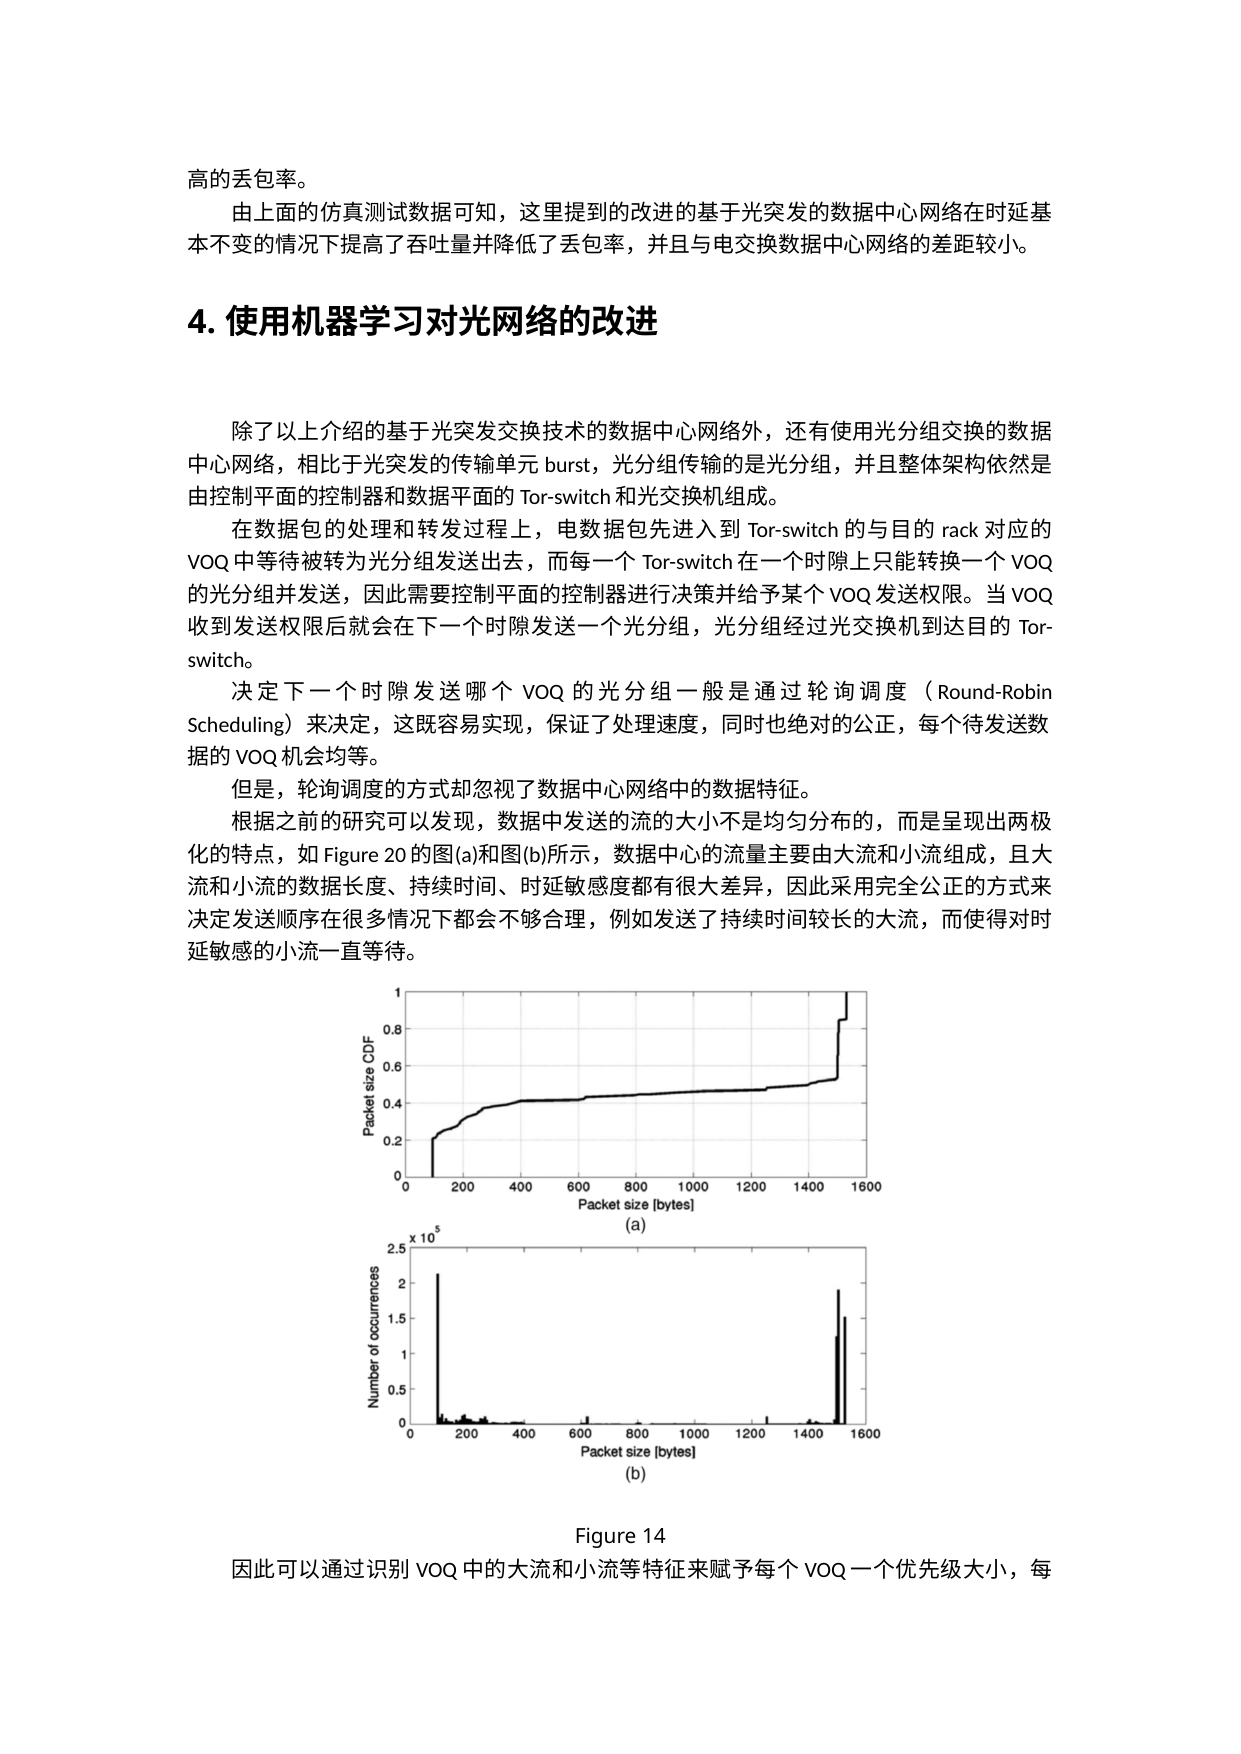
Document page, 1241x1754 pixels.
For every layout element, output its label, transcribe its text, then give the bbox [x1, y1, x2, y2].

text 根据之前的研究可以发现，数据中发送的流的大小不是均匀分布的，而是呈现出两极化的特点，如Figure 20的图(a)和图(b)所示，数据中心的流量主要由大流和小流组成，且大流和小流的数据长度、持续时间、时延敏感度都有很大差异，因此采用完全公正的方式来决定发送顺序在很多情况下都会不够合理，例如发送了持续时间较长的大流，而使得对时延敏感的小流一直等待。 [187, 804, 1053, 966]
text 但是，轮询调度的方式却忽视了数据中心网络中的数据特征。 [187, 771, 1053, 804]
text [187, 1551, 1053, 1584]
text 决定下一个时隙发送哪个VOQ的光分组一般是通过轮询调度（Round-Robin Scheduling）来决定，这既容易实现，保证了处理速度，同时也绝对的公正，每个待发送数据的VOQ机会均等。 [187, 674, 1053, 771]
text 在数据包的处理和转发过程上，电数据包先进入到Tor-switch的与目的rack对应的VOQ中等待被转为光分组发送出去，而每一个Tor-switch在一个时隙上只能转换一个VOQ的光分组并发送，因此需要控制平面的控制器进行决策并给予某个VOQ发送权限。当VOQ收到发送权限后就会在下一个时隙发送一个光分组，光分组经过光交换机到达目的Tor-switch。 [187, 511, 1053, 674]
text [187, 162, 1053, 194]
subtitle 使用机器学习对光网络的改进 [187, 287, 1053, 352]
text 除了以上介绍的基于光突发交换技术的数据中心网络外，还有使用光分组交换的数据中心网络，相比于光突发的传输单元burst，光分组传输的是光分组，并且整体架构依然是由控制平面的控制器和数据平面的Tor-switch和光交换机组成。 [187, 414, 1053, 511]
picture [344, 966, 896, 1495]
text 由上面的仿真测试数据可知，这里提到的改进的基于光突发的数据中心网络在时延基本不变的情况下提高了吞吐量并降低了丢包率，并且与电交换数据中心网络的差距较小。 [187, 194, 1053, 259]
